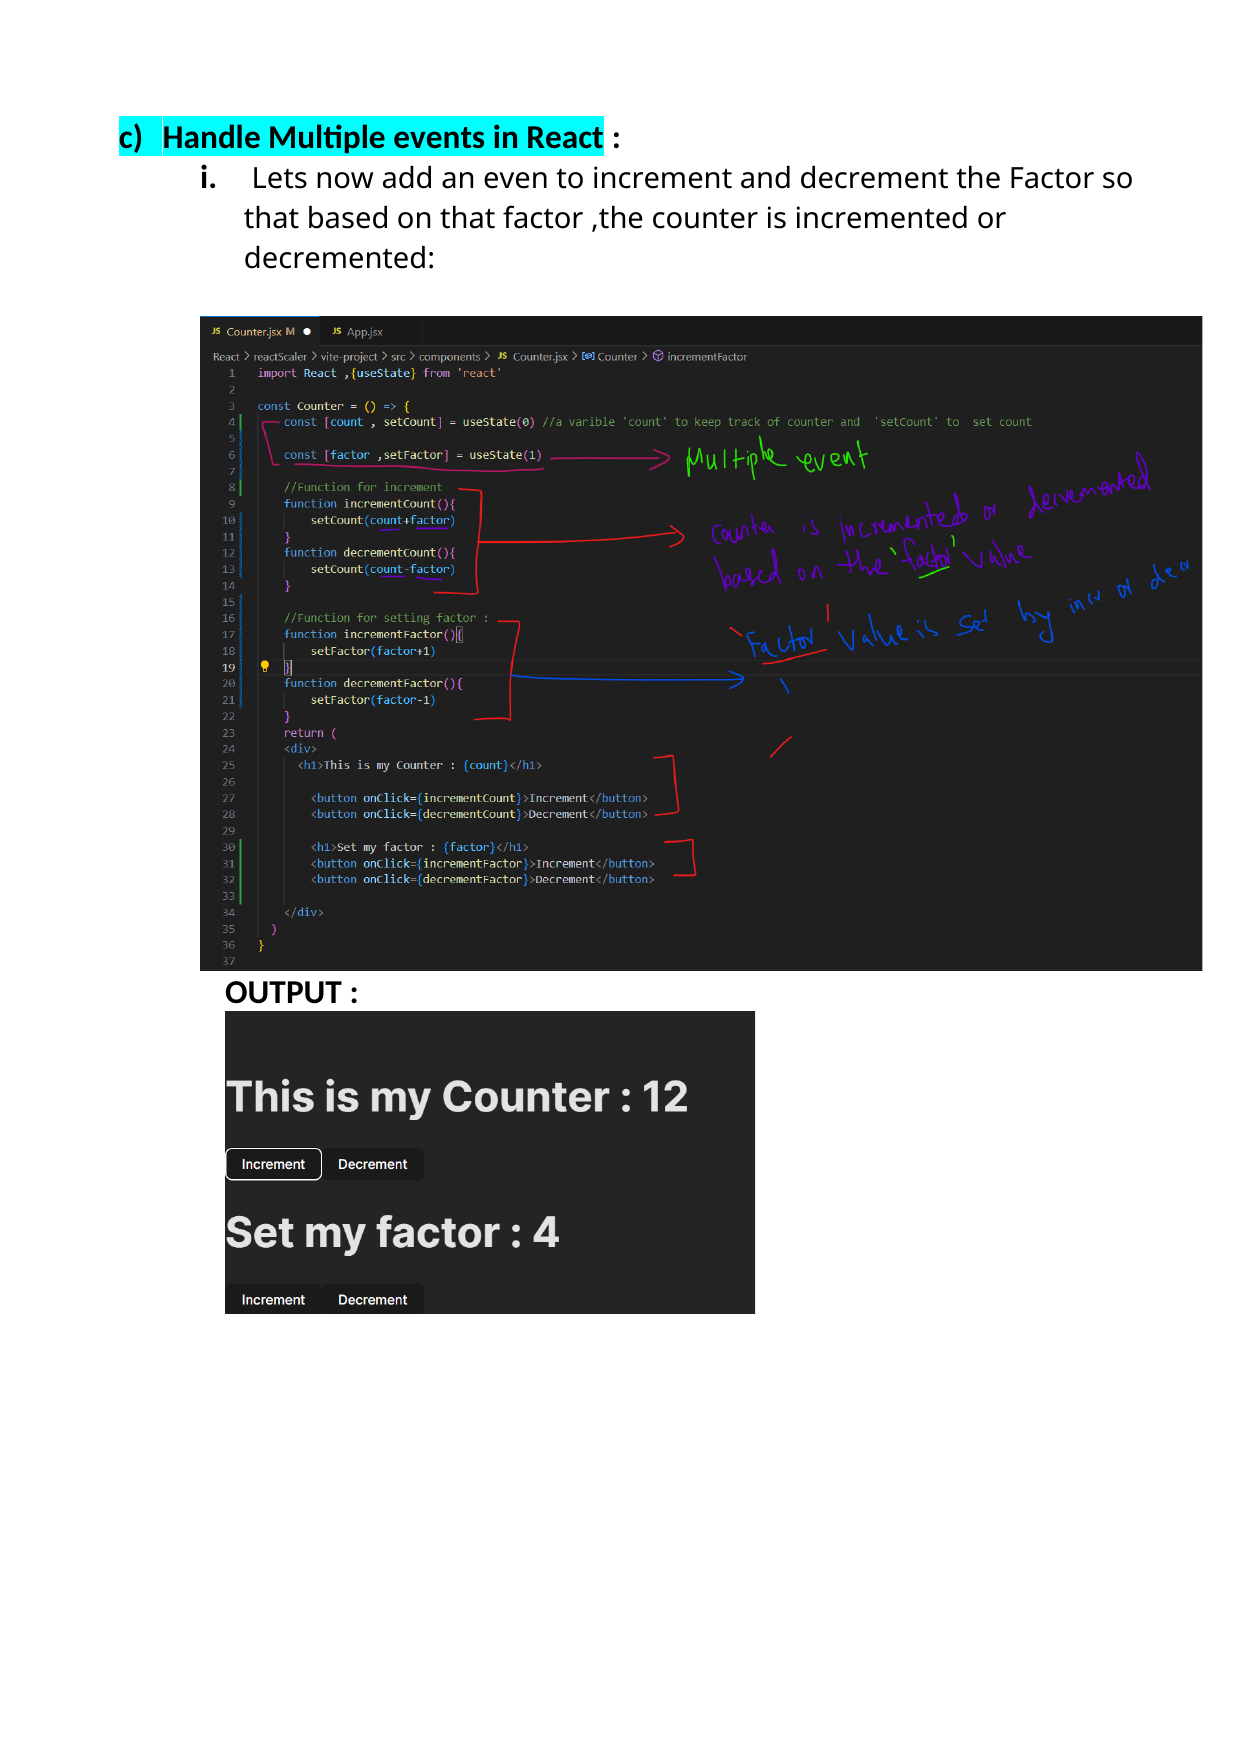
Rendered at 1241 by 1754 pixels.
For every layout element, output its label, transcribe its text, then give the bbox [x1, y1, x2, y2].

list Lets now add an even to increment and decrement the Factor so that based on that factor ,the counter is incremented or decremented: [200, 156, 1165, 277]
picture [200, 316, 1203, 971]
list Handle Multiple events in React : [604, 116, 1165, 156]
picture [225, 1011, 755, 1314]
list OUTPUT : [225, 971, 1165, 1012]
